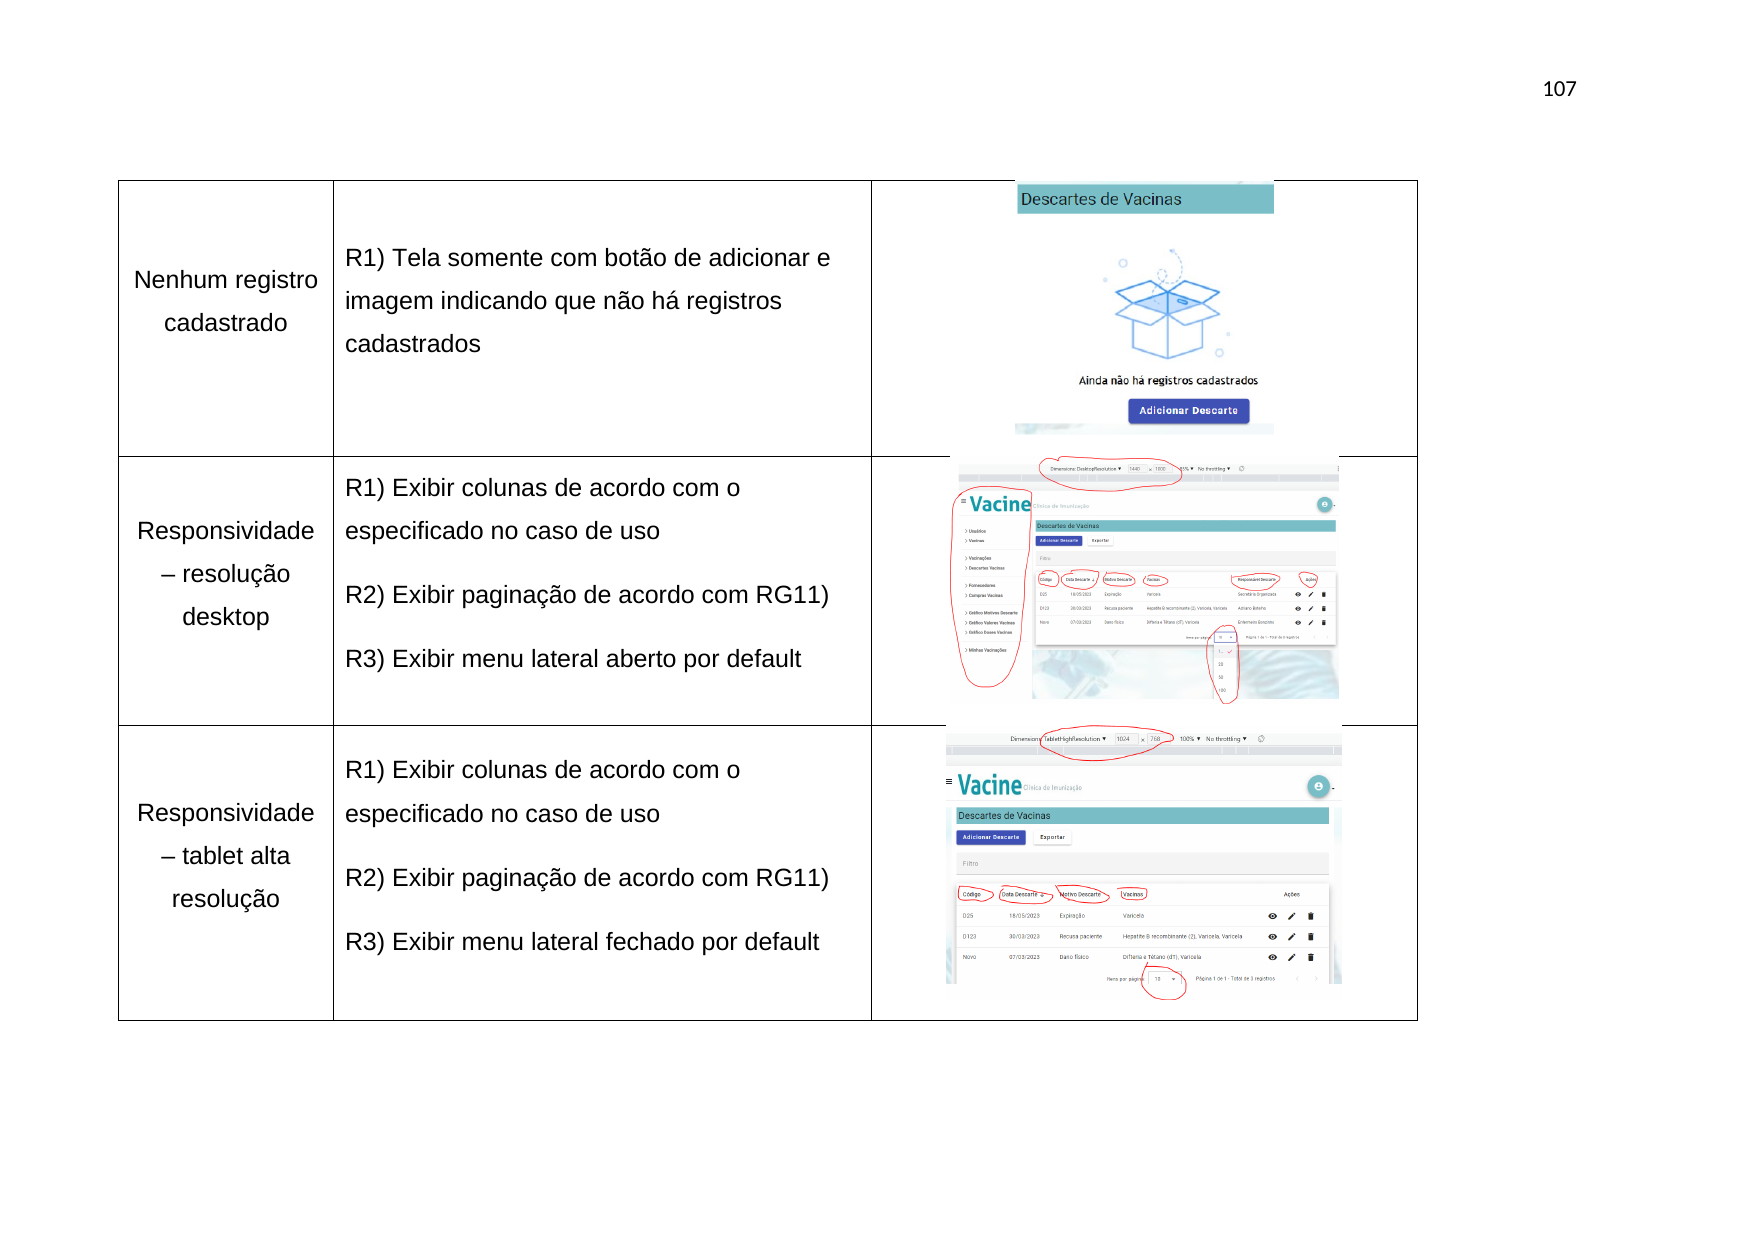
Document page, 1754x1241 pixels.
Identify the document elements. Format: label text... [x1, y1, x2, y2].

table_cell Responsividade – resolução desktop [119, 457, 333, 724]
table_cell Responsividade – tablet alta resolução [119, 726, 333, 1020]
picture [946, 725, 1342, 1000]
picture [950, 456, 1339, 704]
table_cell R1) Exibir colunas de acordo com o especificado no caso de uso R2) Exibir paginação de acordo com RG11) R3) Exibir menu lateral aberto por default [334, 457, 871, 724]
table_cell [872, 457, 1417, 724]
table_cell R1) Exibir colunas de acordo com o especificado no caso de uso R2) Exibir paginação de acordo com RG11) R3) Exibir menu lateral fechado por default [334, 726, 871, 1020]
picture [1015, 180, 1274, 435]
table_cell [872, 726, 1417, 1020]
table_cell [872, 181, 1417, 456]
table_cell Nenhum registro cadastrado [119, 181, 333, 456]
table_cell R1) Tela somente com botão de adicionar e imagem indicando que não há registros cadastrados [334, 181, 871, 456]
